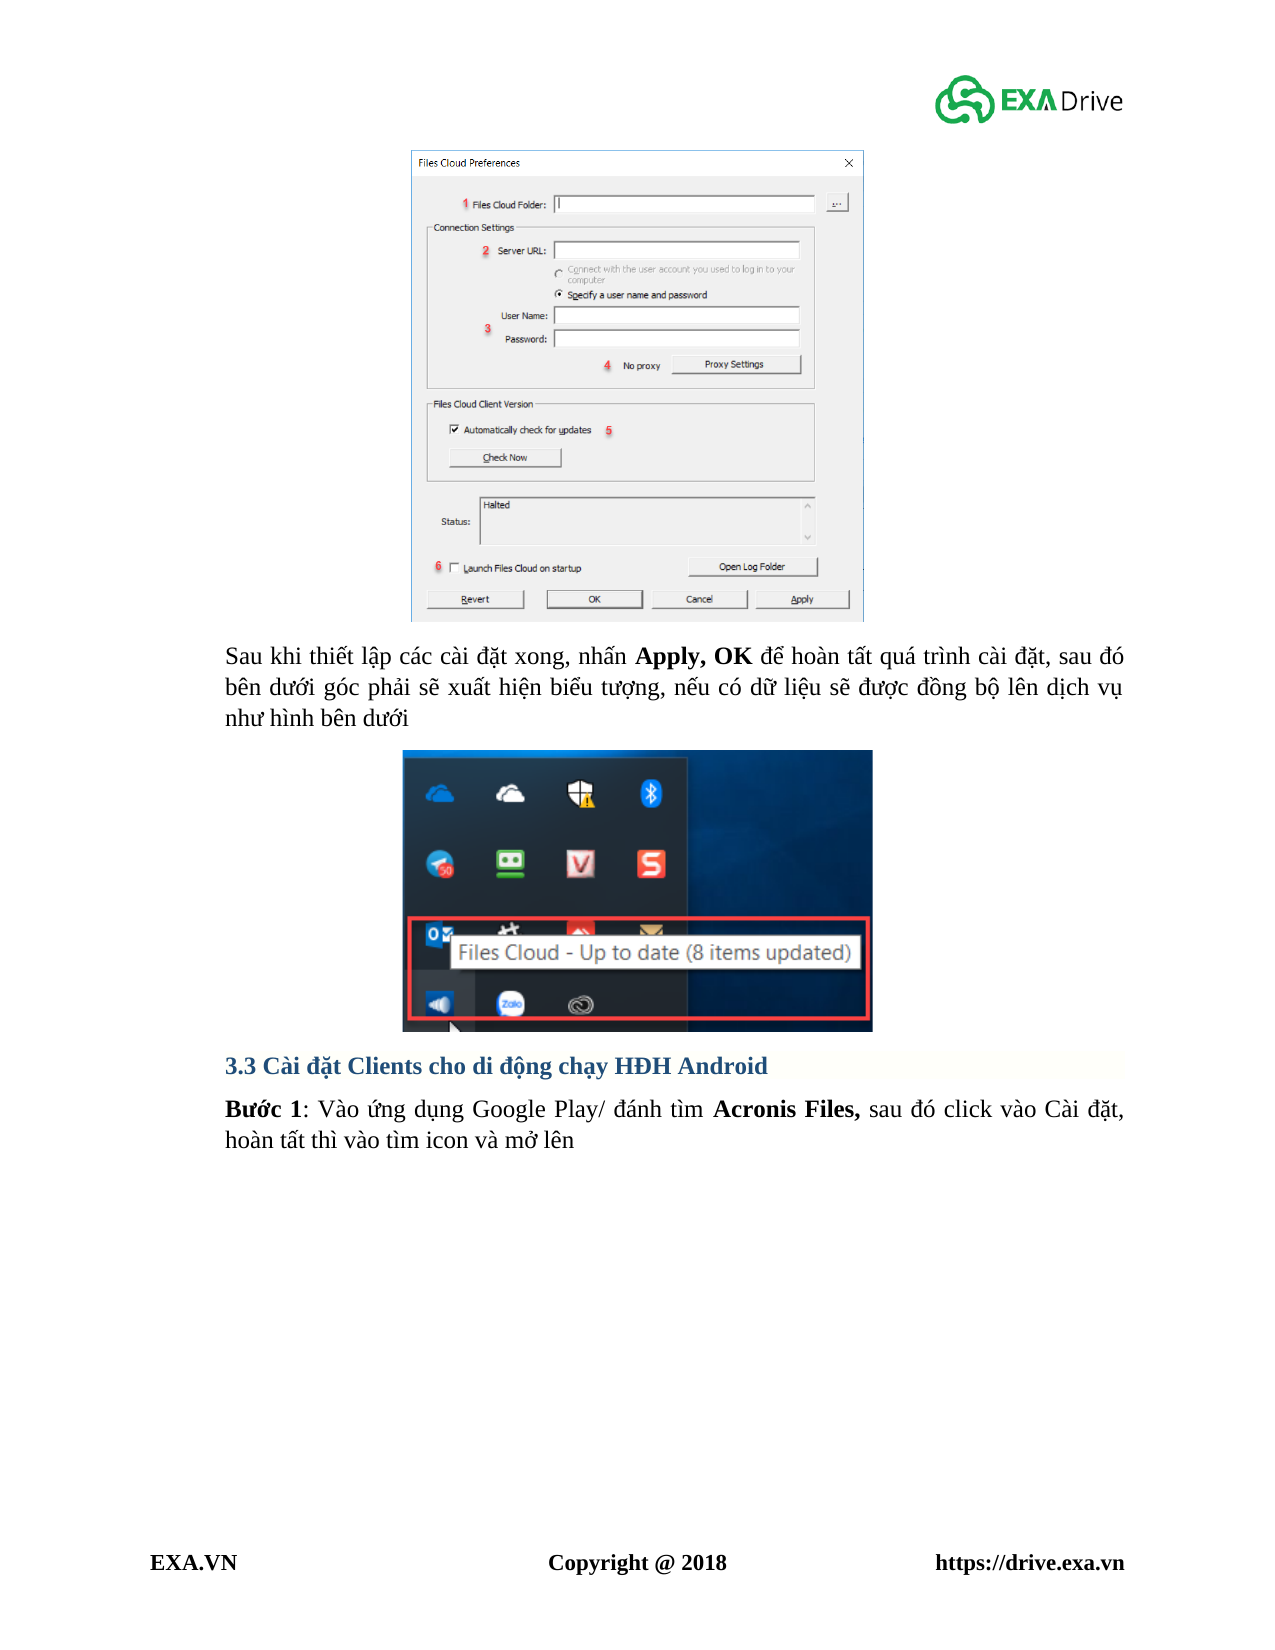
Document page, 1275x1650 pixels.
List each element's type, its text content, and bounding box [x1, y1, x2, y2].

picture [932, 75, 1125, 124]
text Bước 1: Vào ứng dụng Google Play/ đánh tìm Acronis Files, sau đó click vào Cài đặt, hoàn tất thì vào tìm icon và mở lên [225, 1094, 1125, 1154]
text Sau khi thiết lập các cài đặt xong, nhấn Apply, OK để hoàn tất quá trình cài đặt, sau đó bên dưới góc phải sẽ xuất hiện biểu tượng, nếu có dữ liệu sẽ được đồng bộ lên dịch vụ như hình bên dưới [225, 641, 1125, 732]
picture [402, 750, 873, 1032]
list 3.3 Cài đặt Clients cho di động chạy HĐH Android [225, 1051, 1125, 1079]
picture [411, 150, 864, 622]
